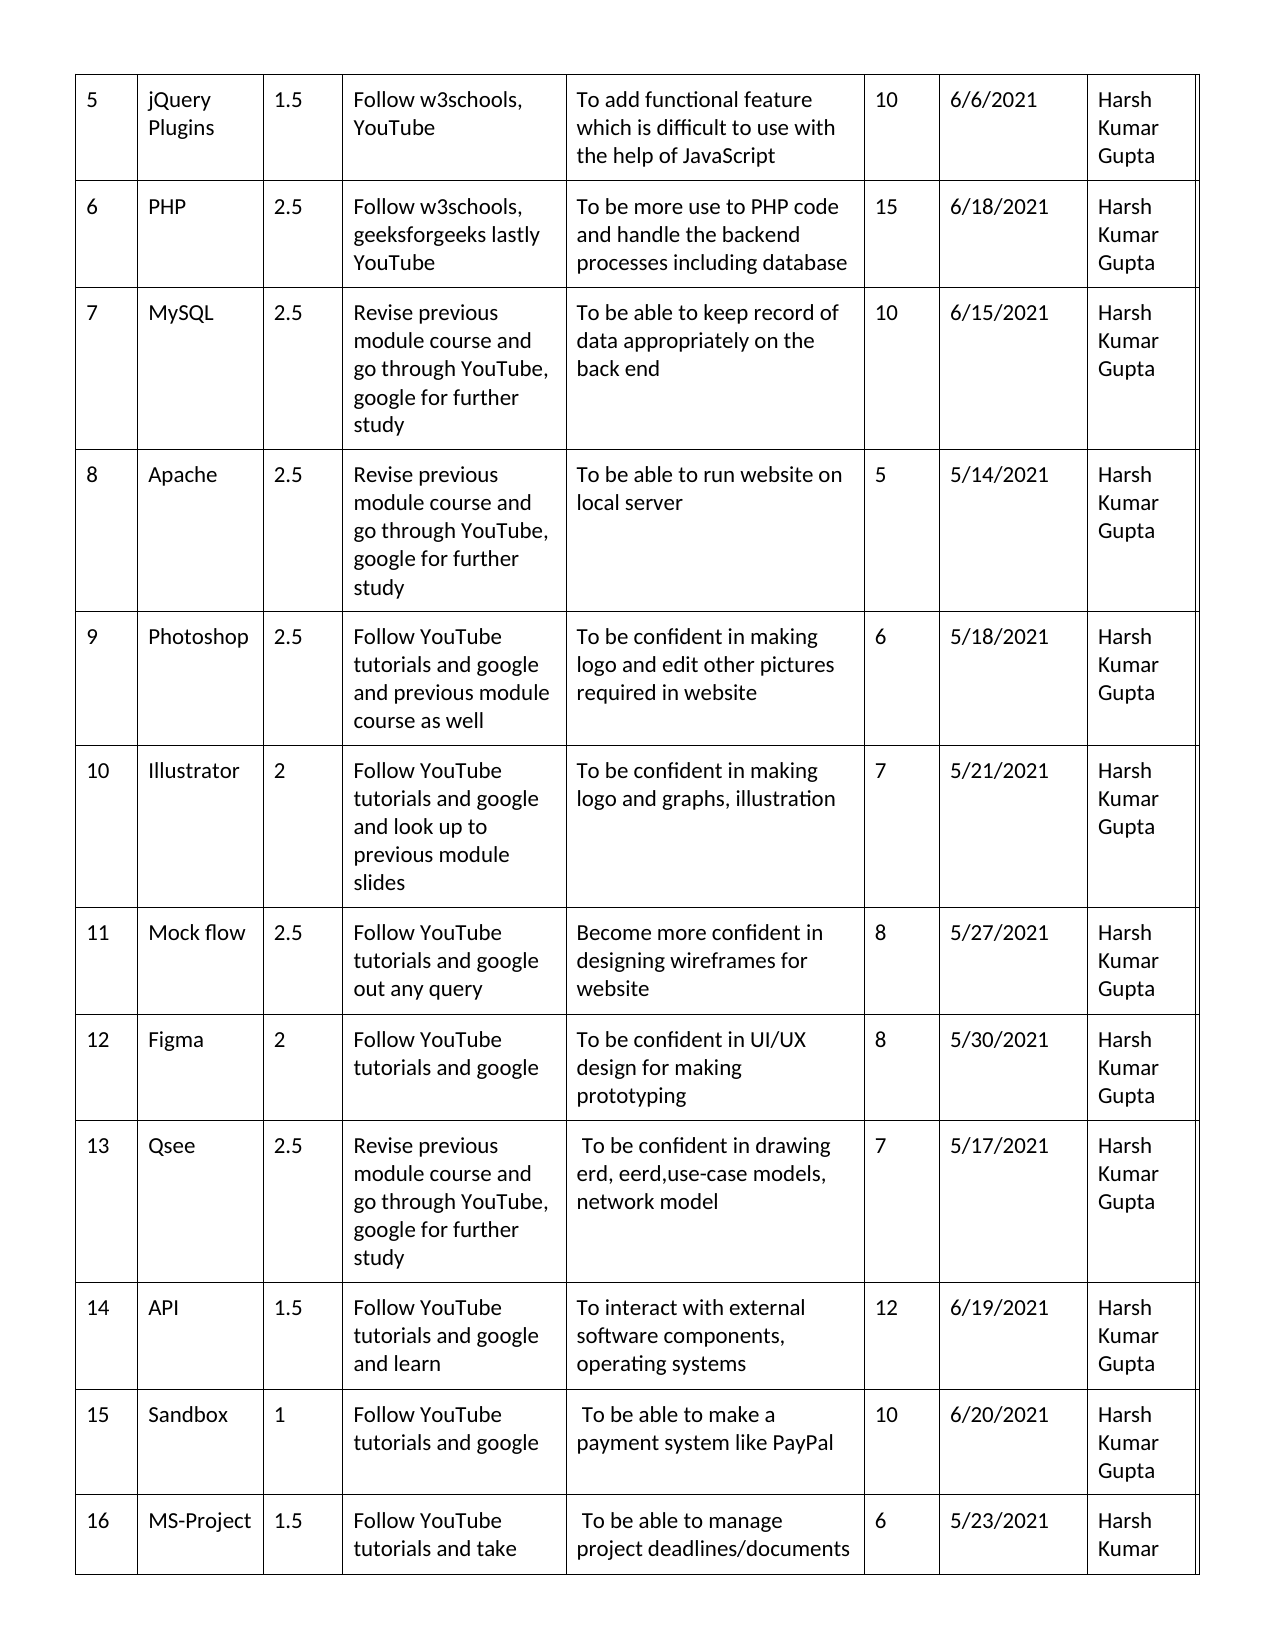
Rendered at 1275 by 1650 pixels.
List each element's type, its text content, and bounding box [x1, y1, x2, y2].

table_cell 9 [76, 612, 137, 745]
table_cell Follow YouTube tutorials and google [343, 1015, 566, 1120]
table_cell Follow YouTube tutorials and google and learn [343, 1283, 566, 1388]
table_cell 10 [865, 1390, 939, 1494]
table_cell Harsh Kumar Gupta [1088, 288, 1195, 449]
table_cell Figma [138, 1015, 263, 1120]
table_cell 8 [865, 908, 939, 1014]
table_cell jQuery Plugins [138, 75, 263, 180]
table_cell Harsh Kumar Gupta [1088, 612, 1195, 745]
table_cell Follow YouTube tutorials and google out any query [343, 908, 566, 1014]
table_cell Follow w3schools, YouTube [343, 75, 566, 180]
table_cell 13 [76, 1121, 137, 1282]
table_cell Qsee [138, 1121, 263, 1282]
table_cell 12 [76, 1015, 137, 1120]
table_cell Mock flow [138, 908, 263, 1014]
table_cell To be confident in making logo and edit other pictures required in website [567, 612, 864, 745]
table_cell Follow w3schools, geeksforgeeks lastly YouTube [343, 181, 566, 287]
table_cell 15 [76, 1390, 137, 1494]
table_cell Illustrator [138, 746, 263, 907]
table_cell 6/15/2021 [940, 288, 1087, 449]
table_cell 6/18/2021 [940, 181, 1087, 287]
table_cell Harsh Kumar Gupta [1088, 1390, 1195, 1494]
table_cell 2.5 [264, 612, 342, 745]
table_cell To be confident in UI/UX design for making prototyping [567, 1015, 864, 1120]
table_cell 5/23/2021 [940, 1495, 1087, 1574]
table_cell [343, 1495, 566, 1574]
table_cell 10 [76, 746, 137, 907]
table_cell PHP [138, 181, 263, 287]
table_cell 14 [76, 1283, 137, 1388]
table_cell 2.5 [264, 288, 342, 449]
table_cell 2.5 [264, 908, 342, 1014]
table_cell 1 [264, 1390, 342, 1494]
table_cell To be more use to PHP code and handle the backend processes including database [567, 181, 864, 287]
table_cell To add functional feature which is difficult to use with the help of JavaScript [567, 75, 864, 180]
table_cell API [138, 1283, 263, 1388]
table_cell 6 [865, 1495, 939, 1574]
table_cell To interact with external software components, operating systems [567, 1283, 864, 1388]
table_cell 5/14/2021 [940, 450, 1087, 611]
table_cell To be able to keep record of data appropriately on the back end [567, 288, 864, 449]
table_cell 6 [865, 612, 939, 745]
table_cell Photoshop [138, 612, 263, 745]
table_cell To be confident in drawing erd, eerd,use-case models, network model [567, 1121, 864, 1282]
table_cell Follow YouTube tutorials and google [343, 1390, 566, 1494]
table_cell 6/19/2021 [940, 1283, 1087, 1388]
table_cell 10 [865, 75, 939, 180]
table_cell 2 [264, 1015, 342, 1120]
table_cell 1.5 [264, 1495, 342, 1574]
table_cell 6 [76, 181, 137, 287]
table_cell Apache [138, 450, 263, 611]
table_cell 6/6/2021 [940, 75, 1087, 180]
table_cell 8 [865, 1015, 939, 1120]
table_cell Harsh Kumar Gupta [1088, 450, 1195, 611]
table_cell Harsh Kumar Gupta [1088, 908, 1195, 1014]
table_cell Follow YouTube tutorials and google and previous module course as well [343, 612, 566, 745]
table_cell MySQL [138, 288, 263, 449]
table_cell Harsh Kumar Gupta [1088, 75, 1195, 180]
table_cell Follow YouTube tutorials and google and look up to previous module slides [343, 746, 566, 907]
table_cell Harsh Kumar Gupta [1088, 1121, 1195, 1282]
table_cell 5 [865, 450, 939, 611]
table_cell 1.5 [264, 75, 342, 180]
table_cell 8 [76, 450, 137, 611]
table_cell Revise previous module course and go through YouTube, google for further study [343, 288, 566, 449]
table_cell 2.5 [264, 181, 342, 287]
table_cell 2.5 [264, 1121, 342, 1282]
table_cell 10 [865, 288, 939, 449]
table_cell Revise previous module course and go through YouTube, google for further study [343, 1121, 566, 1282]
table_cell 5/27/2021 [940, 908, 1087, 1014]
table_cell Harsh Kumar Gupta [1088, 1495, 1195, 1574]
table_cell 12 [865, 1283, 939, 1388]
table_cell 7 [865, 1121, 939, 1282]
table_cell 5/30/2021 [940, 1015, 1087, 1120]
table_cell 11 [76, 908, 137, 1014]
table_cell Harsh Kumar Gupta [1088, 181, 1195, 287]
table_cell 6/20/2021 [940, 1390, 1087, 1494]
table_cell Revise previous module course and go through YouTube, google for further study [343, 450, 566, 611]
table_cell To be able to run website on local server [567, 450, 864, 611]
table_cell Harsh Kumar Gupta [1088, 746, 1195, 907]
table_cell 7 [76, 288, 137, 449]
table_cell Harsh Kumar Gupta [1088, 1015, 1195, 1120]
table_cell Sandbox [138, 1390, 263, 1494]
table_cell Harsh Kumar Gupta [1088, 1283, 1195, 1388]
table_cell To be able to make a payment system like PayPal [567, 1390, 864, 1494]
table_cell Become more confident in designing wireframes for website [567, 908, 864, 1014]
table_cell 5 [76, 75, 137, 180]
table_cell 15 [865, 181, 939, 287]
table_cell 7 [865, 746, 939, 907]
table_cell MS-Project [138, 1495, 263, 1574]
table_cell 5/17/2021 [940, 1121, 1087, 1282]
table_cell 5/18/2021 [940, 612, 1087, 745]
table_cell 1.5 [264, 1283, 342, 1388]
table_cell 2 [264, 746, 342, 907]
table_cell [567, 1495, 864, 1574]
table_cell To be confident in making logo and graphs, illustration [567, 746, 864, 907]
table_cell 16 [76, 1495, 137, 1574]
table_cell 2.5 [264, 450, 342, 611]
table_cell 5/21/2021 [940, 746, 1087, 907]
